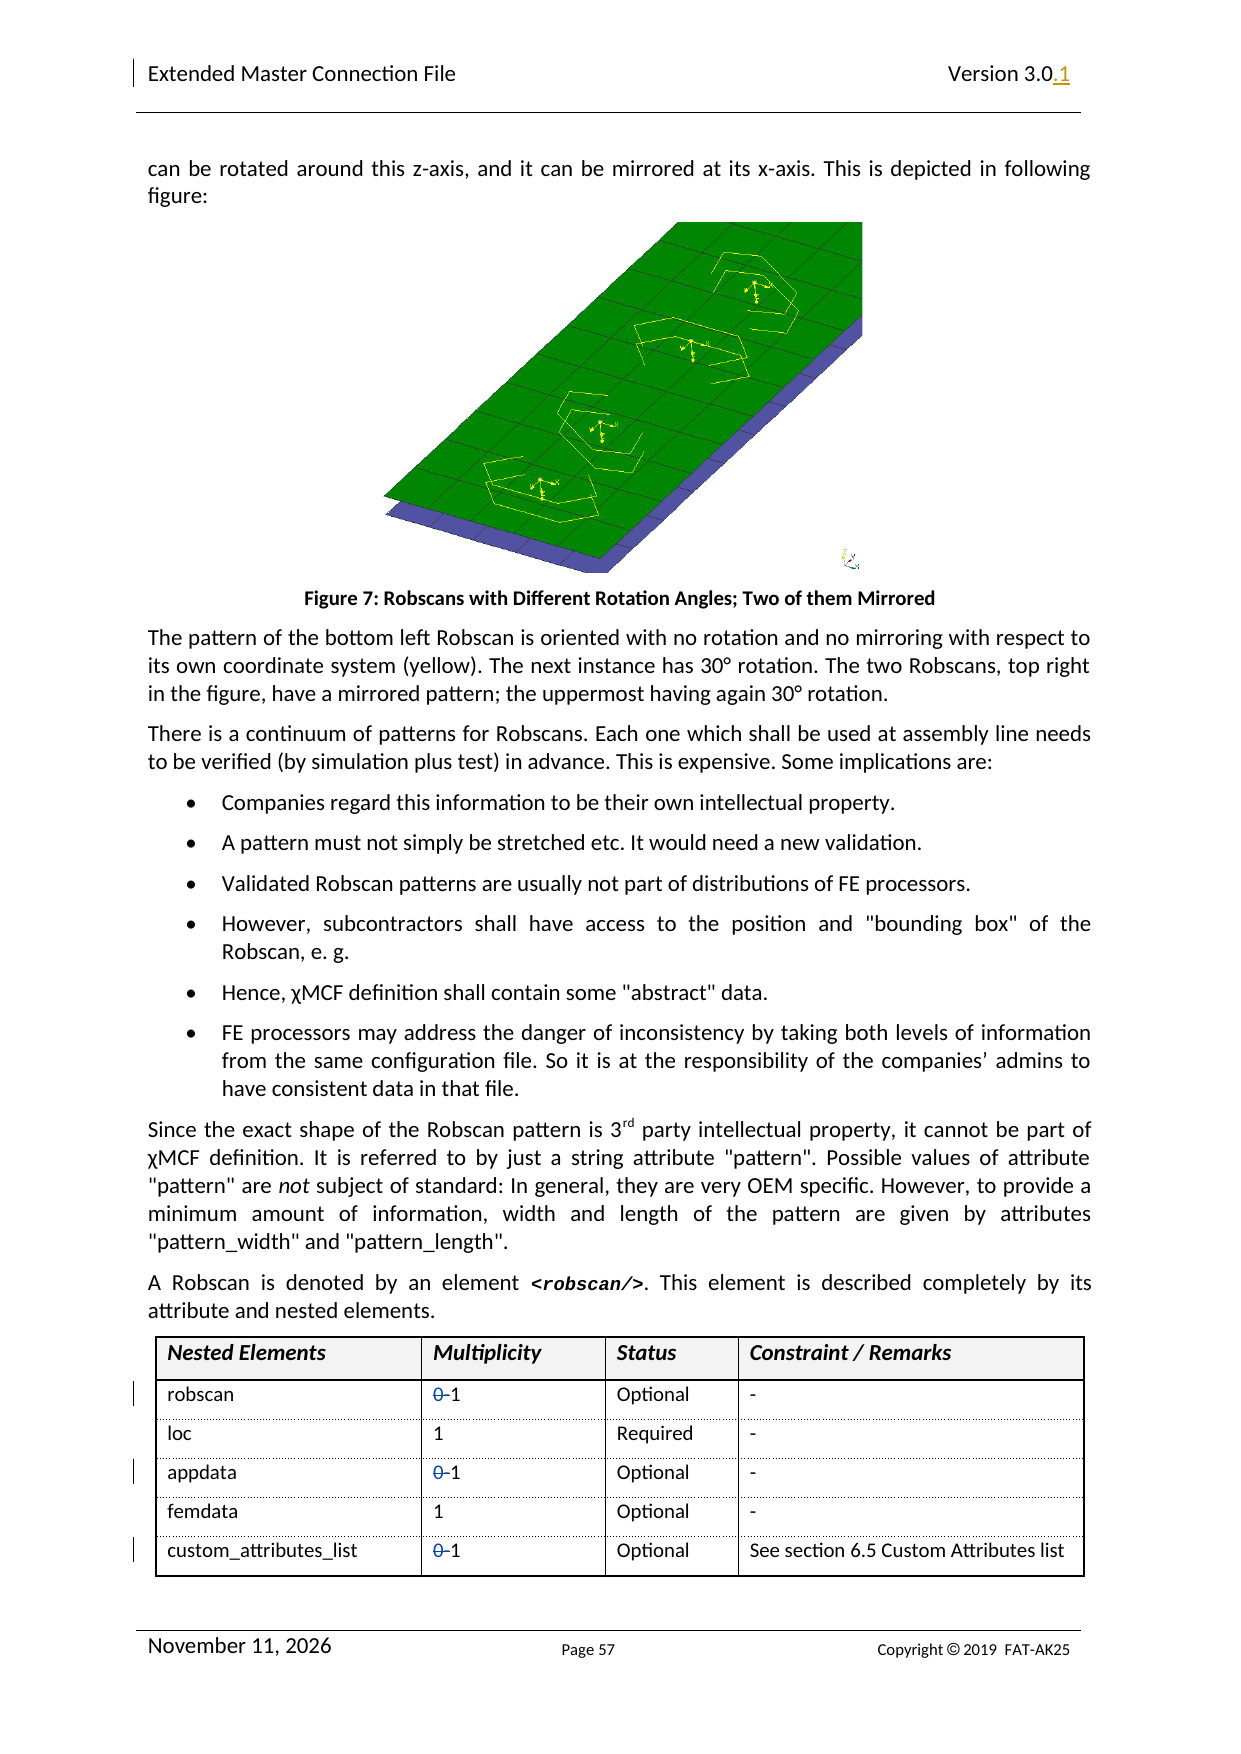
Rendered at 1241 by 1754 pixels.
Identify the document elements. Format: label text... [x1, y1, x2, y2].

list FE processors may address the danger of inconsistency by taking both levels of information from the same configuration file. So it is at the responsibility of the companies’ admins to have consistent data in that file. [185, 1018, 1092, 1103]
text Since the exact shape of the Robscan pattern is 3rd party intellectual property, it cannot be part of χMCF definition. It is referred to by just a string attribute "pattern". Possible values of attribute "pattern" are not subject of standard: In general, they are very OEM specific. However, to provide a minimum amount of information, width and length of the pattern are given by attributes "pattern_width" and "pattern_length". [148, 1115, 1092, 1255]
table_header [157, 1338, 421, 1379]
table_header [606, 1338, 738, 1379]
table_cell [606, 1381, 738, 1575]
list A pattern must not simply be stretched etc. It would need a new validation. [185, 828, 1092, 856]
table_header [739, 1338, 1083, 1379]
list Validated Robscan patterns are usually not part of distributions of FE processors. [185, 869, 1092, 897]
list Hence, χMCF definition shall contain some "abstract" data. [185, 978, 1092, 1006]
text A Robscan is denoted by an element <robscan/>. This element is described completely by its attribute and nested elements. [148, 1268, 1092, 1324]
text Figure 7: Robscans with Different Rotation Angles; Two of them Mirrored [148, 585, 1092, 610]
text There is a continuum of patterns for Robscans. Each one which shall be used at assembly line needs to be verified (by simulation plus test) in advance. This is expensive. Some implications are: [148, 719, 1092, 775]
text The pattern of the bottom left Robscan is oriented with no rotation and no mirroring with respect to its own coordinate system (yellow). The next instance has 30° rotation. The two Robscans, top right in the figure, have a mirrored pattern; the uppermost having again 30° rotation. [148, 623, 1092, 707]
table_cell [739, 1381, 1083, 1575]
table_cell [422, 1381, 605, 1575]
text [148, 154, 1092, 210]
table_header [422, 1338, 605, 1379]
list However, subcontractors shall have access to the position and "bounding box" of the Robscan, e. g. [185, 909, 1092, 966]
picture [377, 222, 863, 573]
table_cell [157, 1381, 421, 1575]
list Companies regard this information to be their own intellectual property. [185, 788, 1092, 816]
